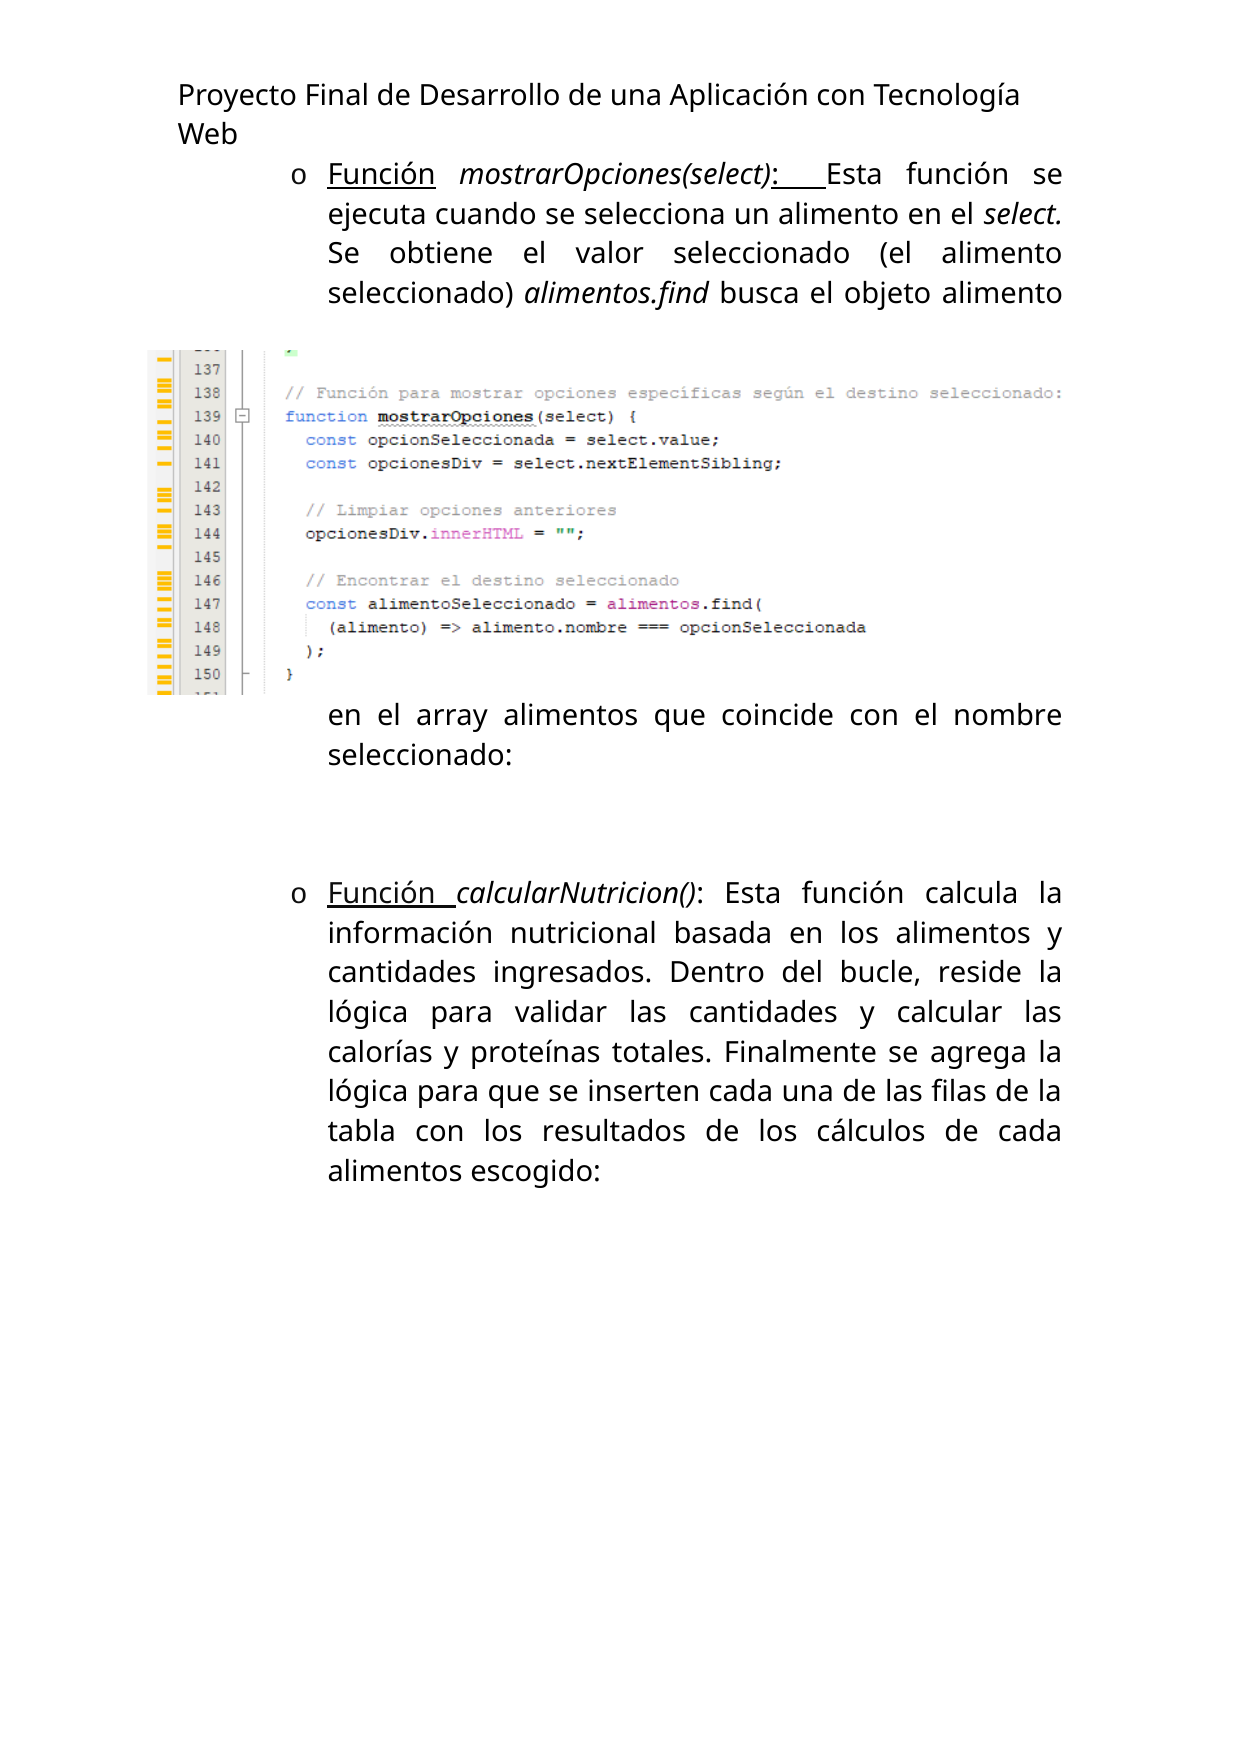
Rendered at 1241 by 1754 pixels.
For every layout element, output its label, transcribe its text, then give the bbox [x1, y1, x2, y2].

picture [147, 350, 1093, 695]
list Función calcularNutricion(): Esta función calcula la información nutricional basada en los alimentos y cantidades ingresados. Dentro del bucle, reside la lógica para validar las cantidades y calcular las calorías y proteínas totales. Finalmente se agrega la lógica para que se inserten cada una de las filas de la tabla con los resultados de los cálculos de cada alimentos escogido: [290, 872, 1063, 1190]
list Función mostrarOpciones(select): Esta función se ejecuta cuando se selecciona un alimento en el select. Se obtiene el valor seleccionado (el alimento seleccionado) alimentos.find busca el objeto alimento en el array alimentos que coincide con el nombre seleccionado: [290, 153, 1063, 350]
list Función mostrarOpciones(select): Esta función se ejecuta cuando se selecciona un alimento en el select. Se obtiene el valor seleccionado (el alimento seleccionado) alimentos.find busca el objeto alimento en el array alimentos que coincide con el nombre seleccionado: [290, 695, 1063, 774]
